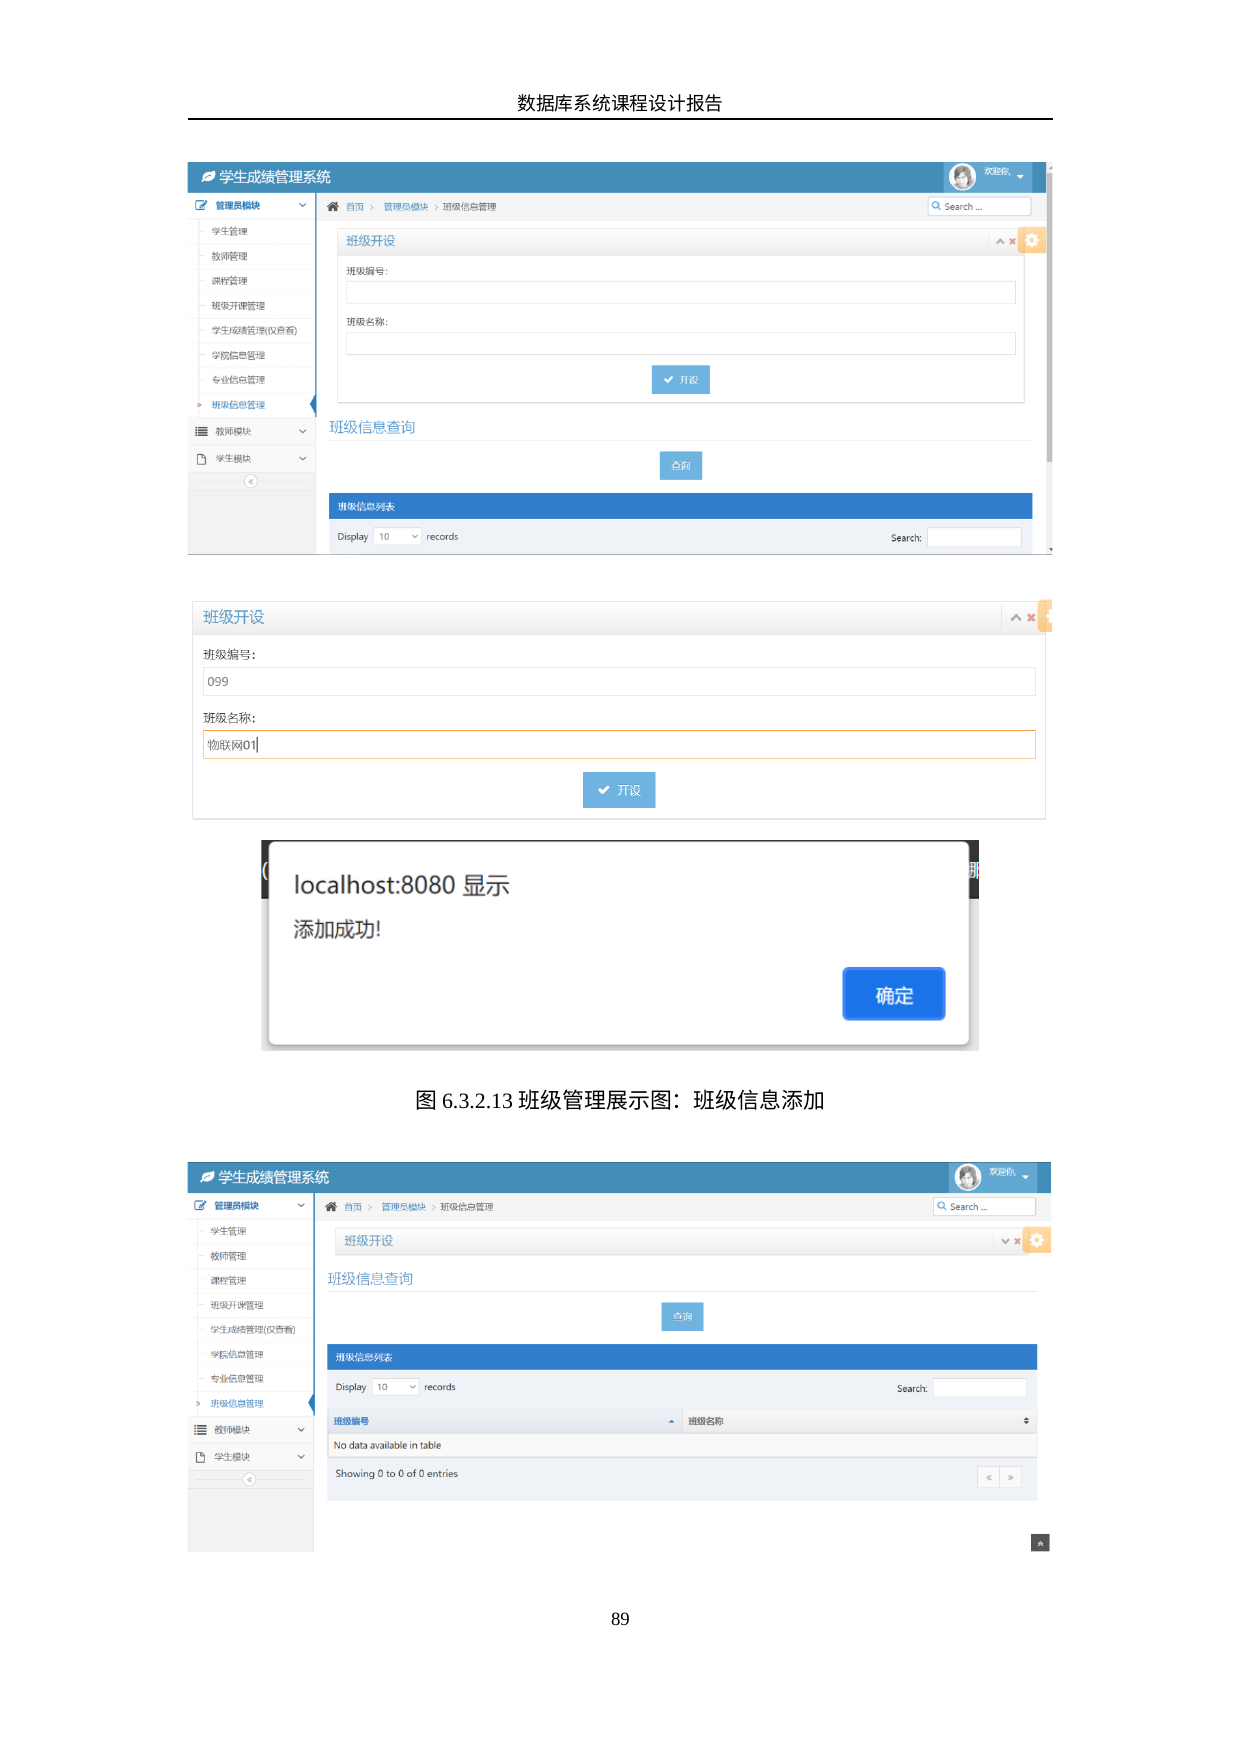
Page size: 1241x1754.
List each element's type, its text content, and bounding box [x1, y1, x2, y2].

picture [187, 1162, 1052, 1552]
picture [261, 840, 979, 1051]
picture [187, 598, 1052, 820]
picture [187, 162, 1053, 555]
text 图6.3.2.13 班级管理展示图：班级信息添加 [187, 1083, 1053, 1115]
